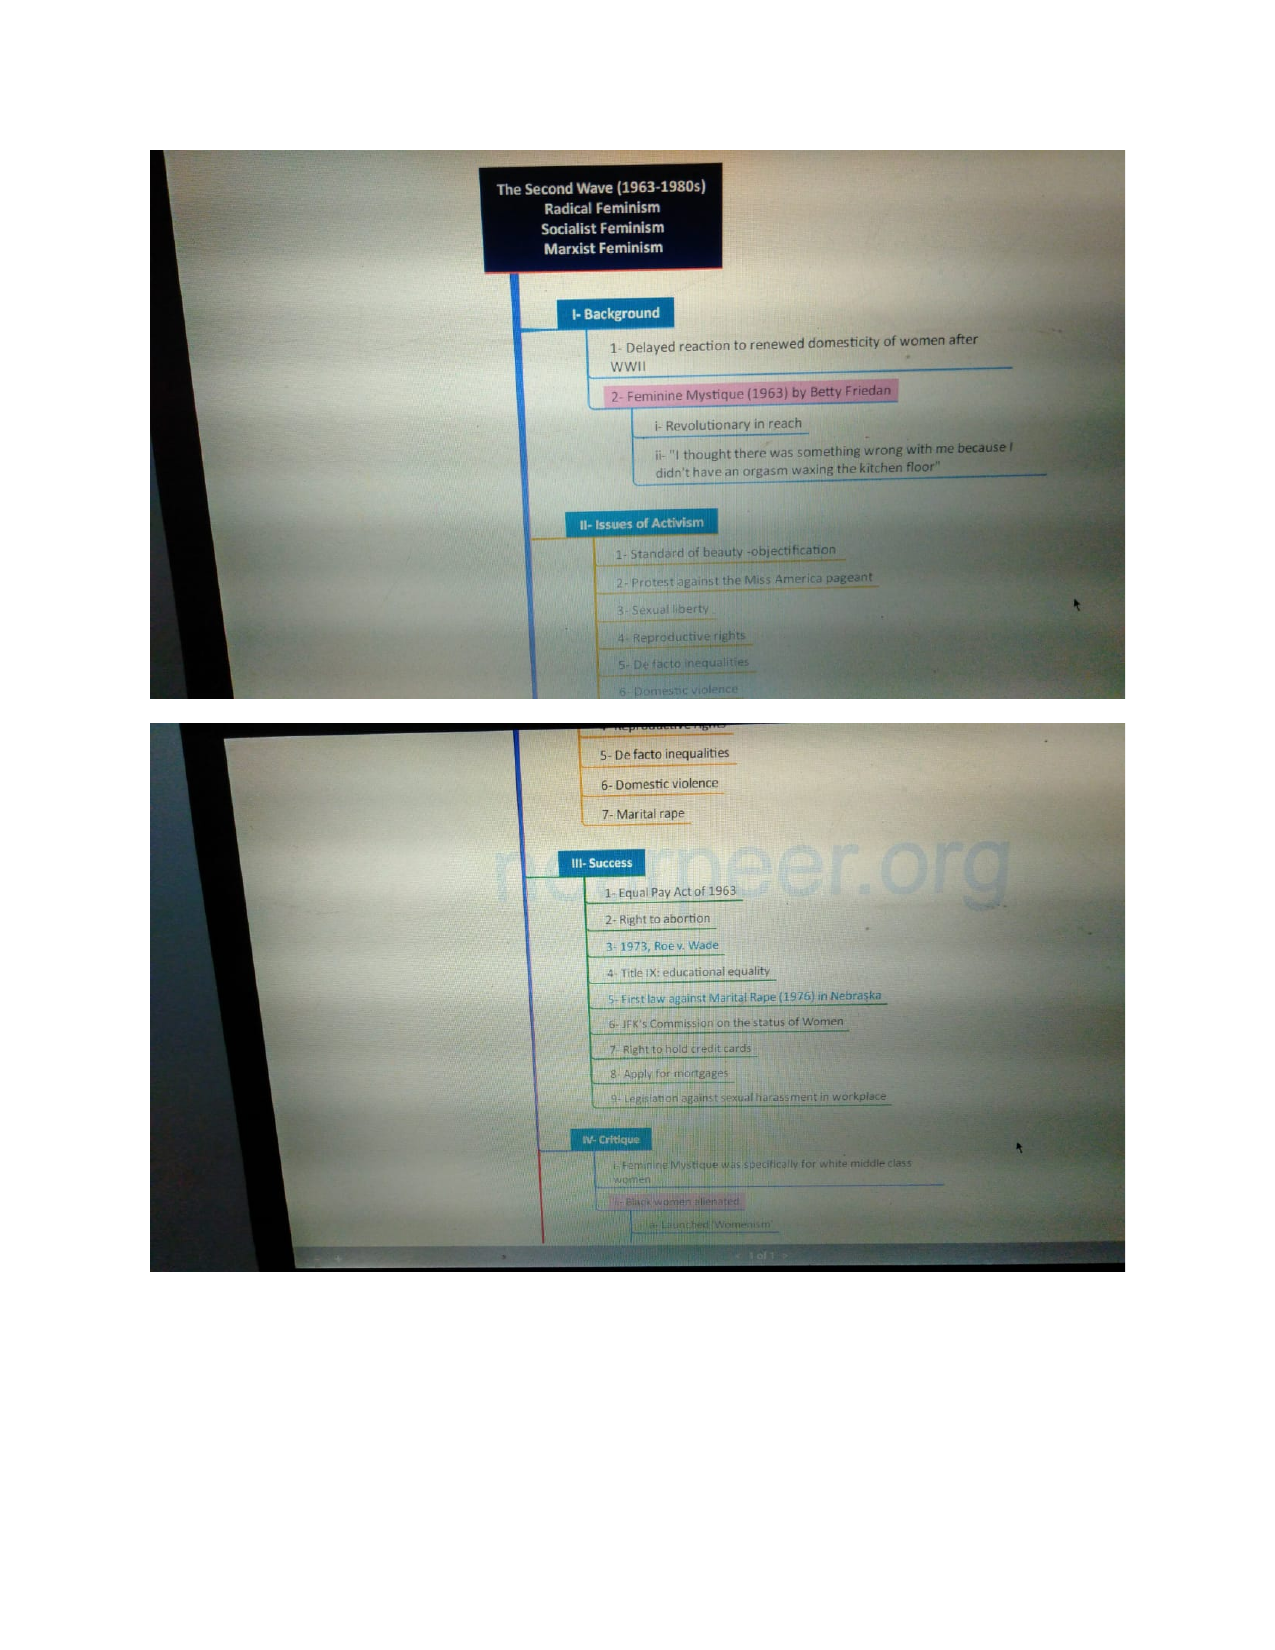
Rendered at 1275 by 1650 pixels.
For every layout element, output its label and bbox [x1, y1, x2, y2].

picture [150, 150, 1125, 699]
picture [150, 723, 1125, 1272]
